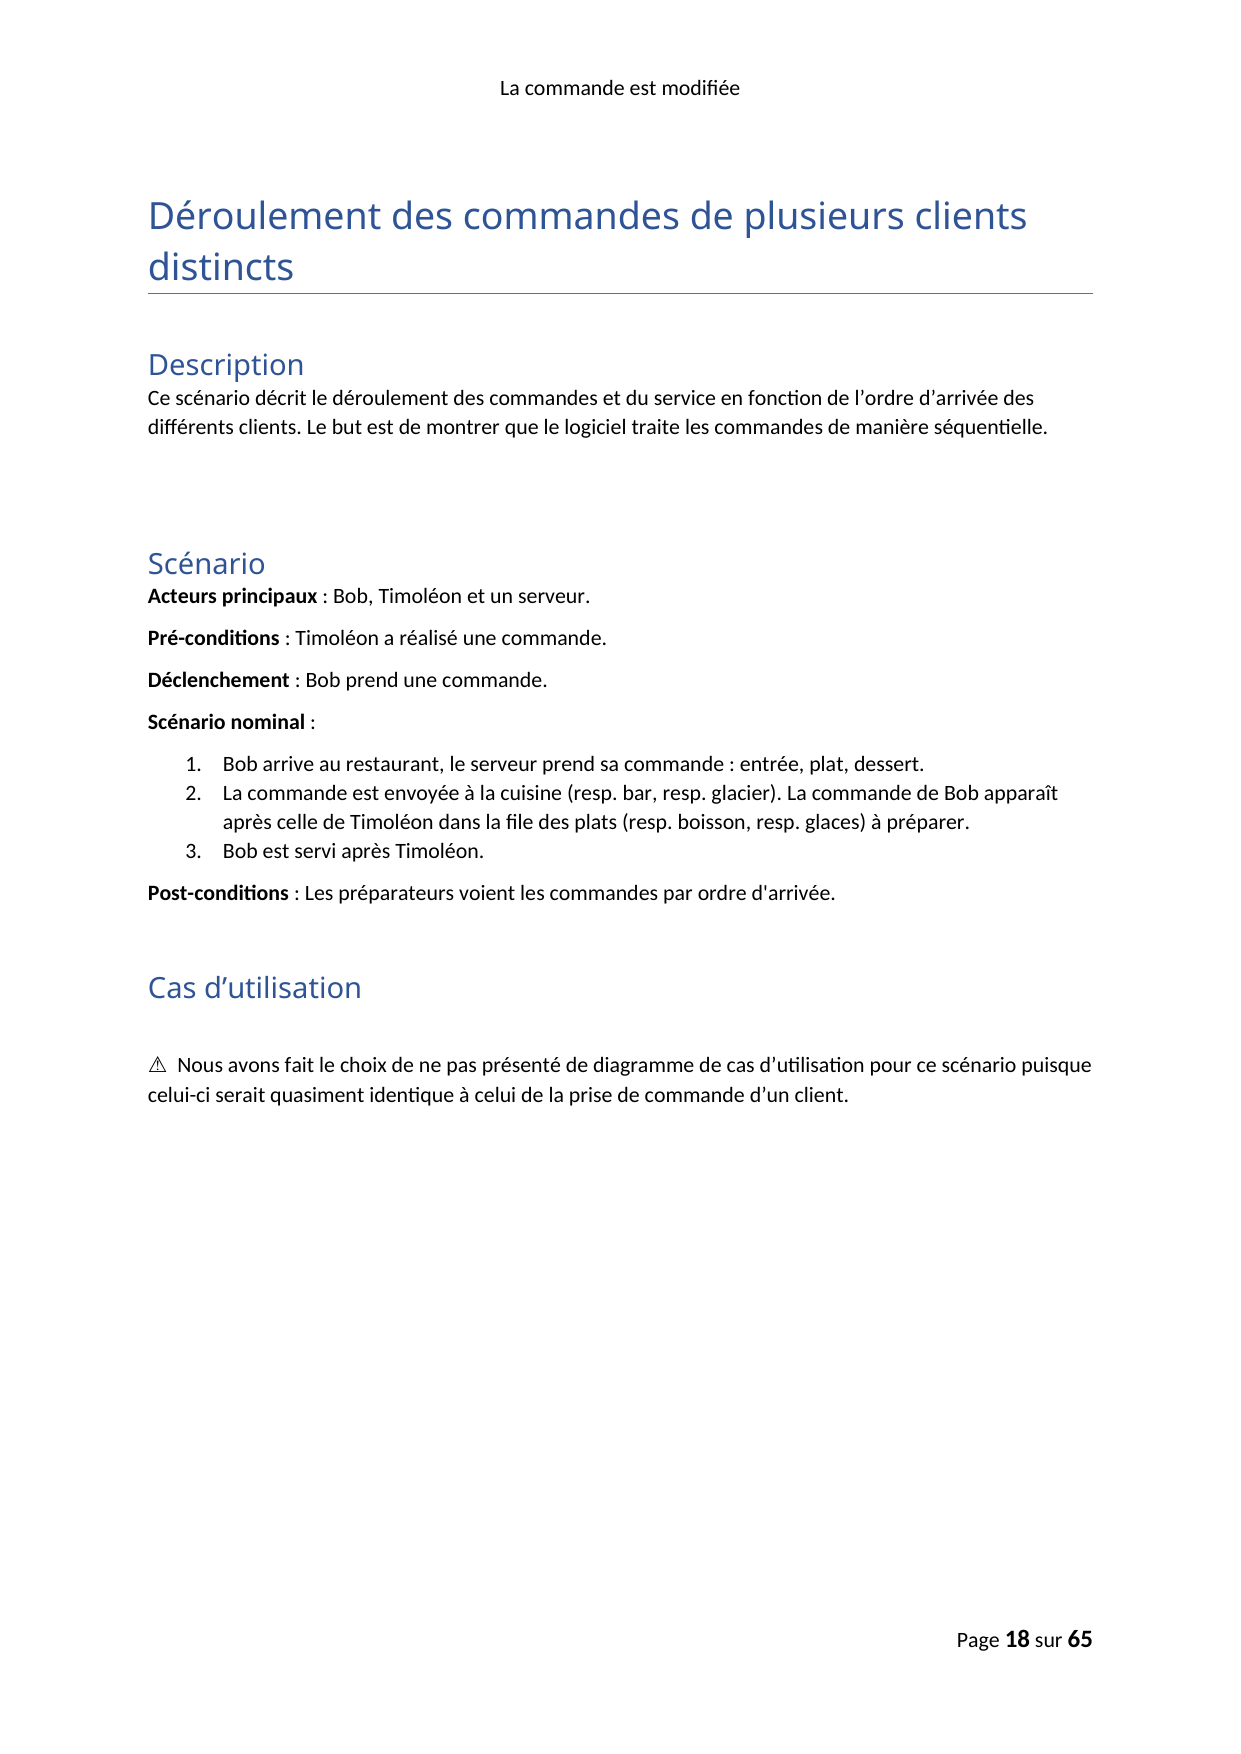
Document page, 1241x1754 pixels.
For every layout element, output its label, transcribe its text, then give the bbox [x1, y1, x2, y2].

list Bob arrive au restaurant, le serveur prend sa commande : entrée, plat, dessert. [185, 750, 1093, 776]
text Scénario nominal : [148, 708, 1093, 735]
text Pré-conditions : Timoléon a réalisé une commande. [148, 624, 1093, 651]
list La commande est envoyée à la cuisine (resp. bar, resp. glacier). La commande de Bob apparaît après celle de Timoléon dans la file des plats (resp. boisson, resp. glaces) à préparer. [185, 779, 1093, 835]
text Ce scénario décrit le déroulement des commandes et du service en fonction de l’ordre d’arrivée des différents clients. Le but est de montrer que le logiciel traite les commandes de manière séquentielle. [148, 384, 1093, 440]
text ⚠ Nous avons fait le choix de ne pas présenté de diagramme de cas d’utilisation pour ce scénario puisque celui-ci serait quasiment identique à celui de la prise de commande d’un client. [148, 1048, 1093, 1108]
subtitle Scénario [148, 543, 1093, 583]
text Acteurs principaux : Bob, Timoléon et un serveur. [148, 583, 1093, 609]
text Post-conditions : Les préparateurs voient les commandes par ordre d'arrivée. [148, 879, 1093, 906]
subtitle Description [148, 344, 1093, 384]
subtitle Déroulement des commandes de plusieurs clients distincts [148, 189, 1093, 293]
list Bob est servi après Timoléon. [185, 838, 1093, 864]
text Déclenchement : Bob prend une commande. [148, 666, 1093, 693]
subtitle Cas d’utilisation [148, 967, 1093, 1007]
